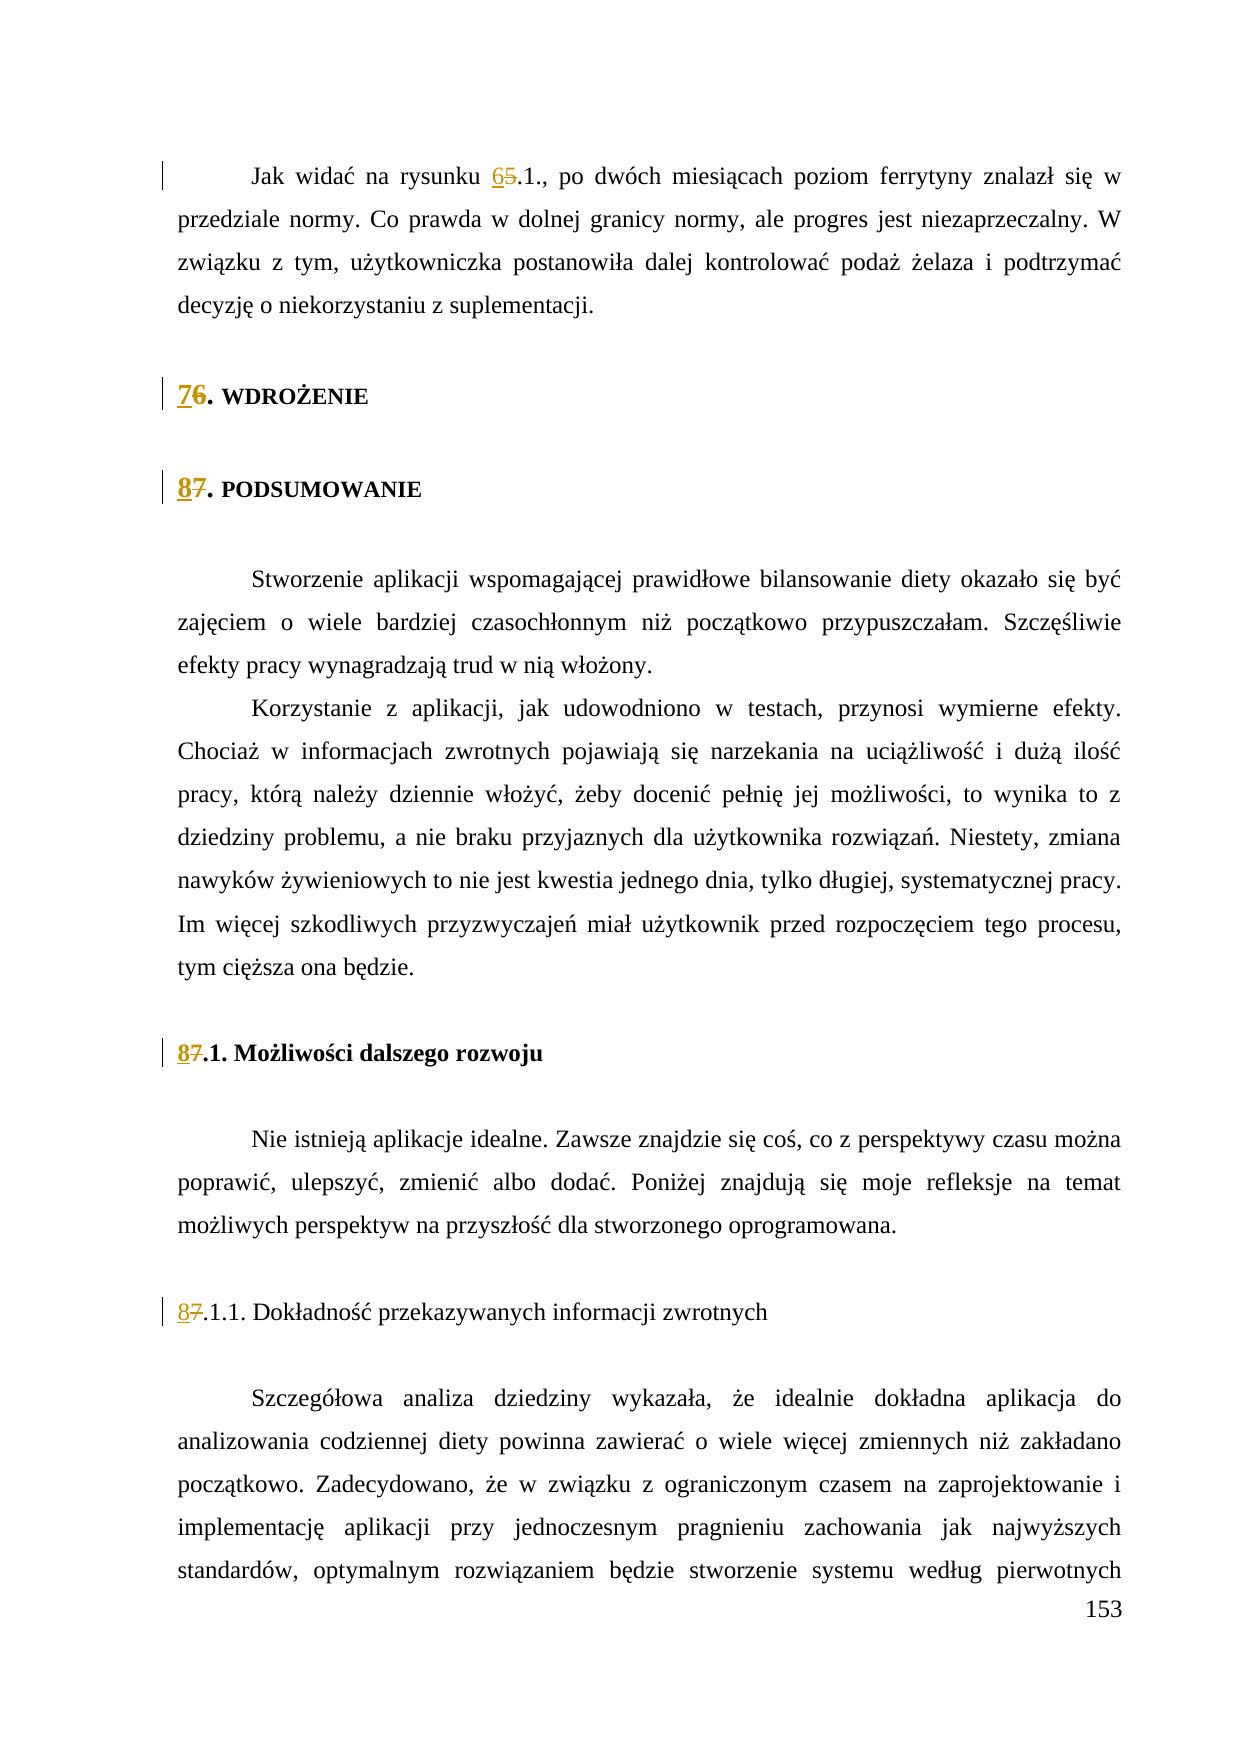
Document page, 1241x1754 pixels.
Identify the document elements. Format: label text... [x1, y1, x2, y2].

subtitle . podsumowanie [177, 470, 1122, 504]
text Stworzenie aplikacji wspomagającej prawidłowe bilansowanie diety okazało się być zajęciem o wiele bardziej czasochłonnym niż początkowo przypuszczałam. Szczęśliwie efekty pracy wynagradzają trud w nią włożony. [177, 564, 1122, 679]
subtitle .1.1. Dokładność przekazywanych informacji zwrotnych [177, 1297, 1122, 1326]
text Nie istnieją aplikacje idealne. Zawsze znajdzie się coś, co z perspektywy czasu można poprawić, ulepszyć, zmienić albo dodać. Poniżej znajdują się moje refleksje na temat możliwych perspektyw na przyszłość dla stworzonego oprogramowana. [177, 1124, 1122, 1239]
subtitle . wdrożenie [177, 377, 1122, 410]
text Korzystanie z aplikacji, jak udowodniono w testach, przynosi wymierne efekty. Chociaż w informacjach zwrotnych pojawiają się narzekania na uciążliwość i dużą ilość pracy, którą należy dziennie włożyć, żeby docenić pełnię jej możliwości, to wynika to z dziedziny problemu, a nie braku przyjaznych dla użytkownika rozwiązań. Niestety, zmiana nawyków żywieniowych to nie jest kwestia jednego dnia, tylko długiej, systematycznej pracy. Im więcej szkodliwych przyzwyczajeń miał użytkownik przed rozpoczęciem tego procesu, tym cięższa ona będzie. [177, 693, 1122, 981]
text Jak widać na rysunku .1., po dwóch miesiącach poziom ferrytyny znalazł się w przedziale normy. Co prawda w dolnej granicy normy, ale progres jest niezaprzeczalny. W związku z tym, użytkowniczka postanowiła dalej kontrolować podaż żelaza i podtrzymać decyzję o niekorzystaniu z suplementacji. [177, 161, 1122, 319]
subtitle .1. Możliwości dalszego rozwoju [177, 1038, 1122, 1067]
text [177, 1383, 1122, 1584]
